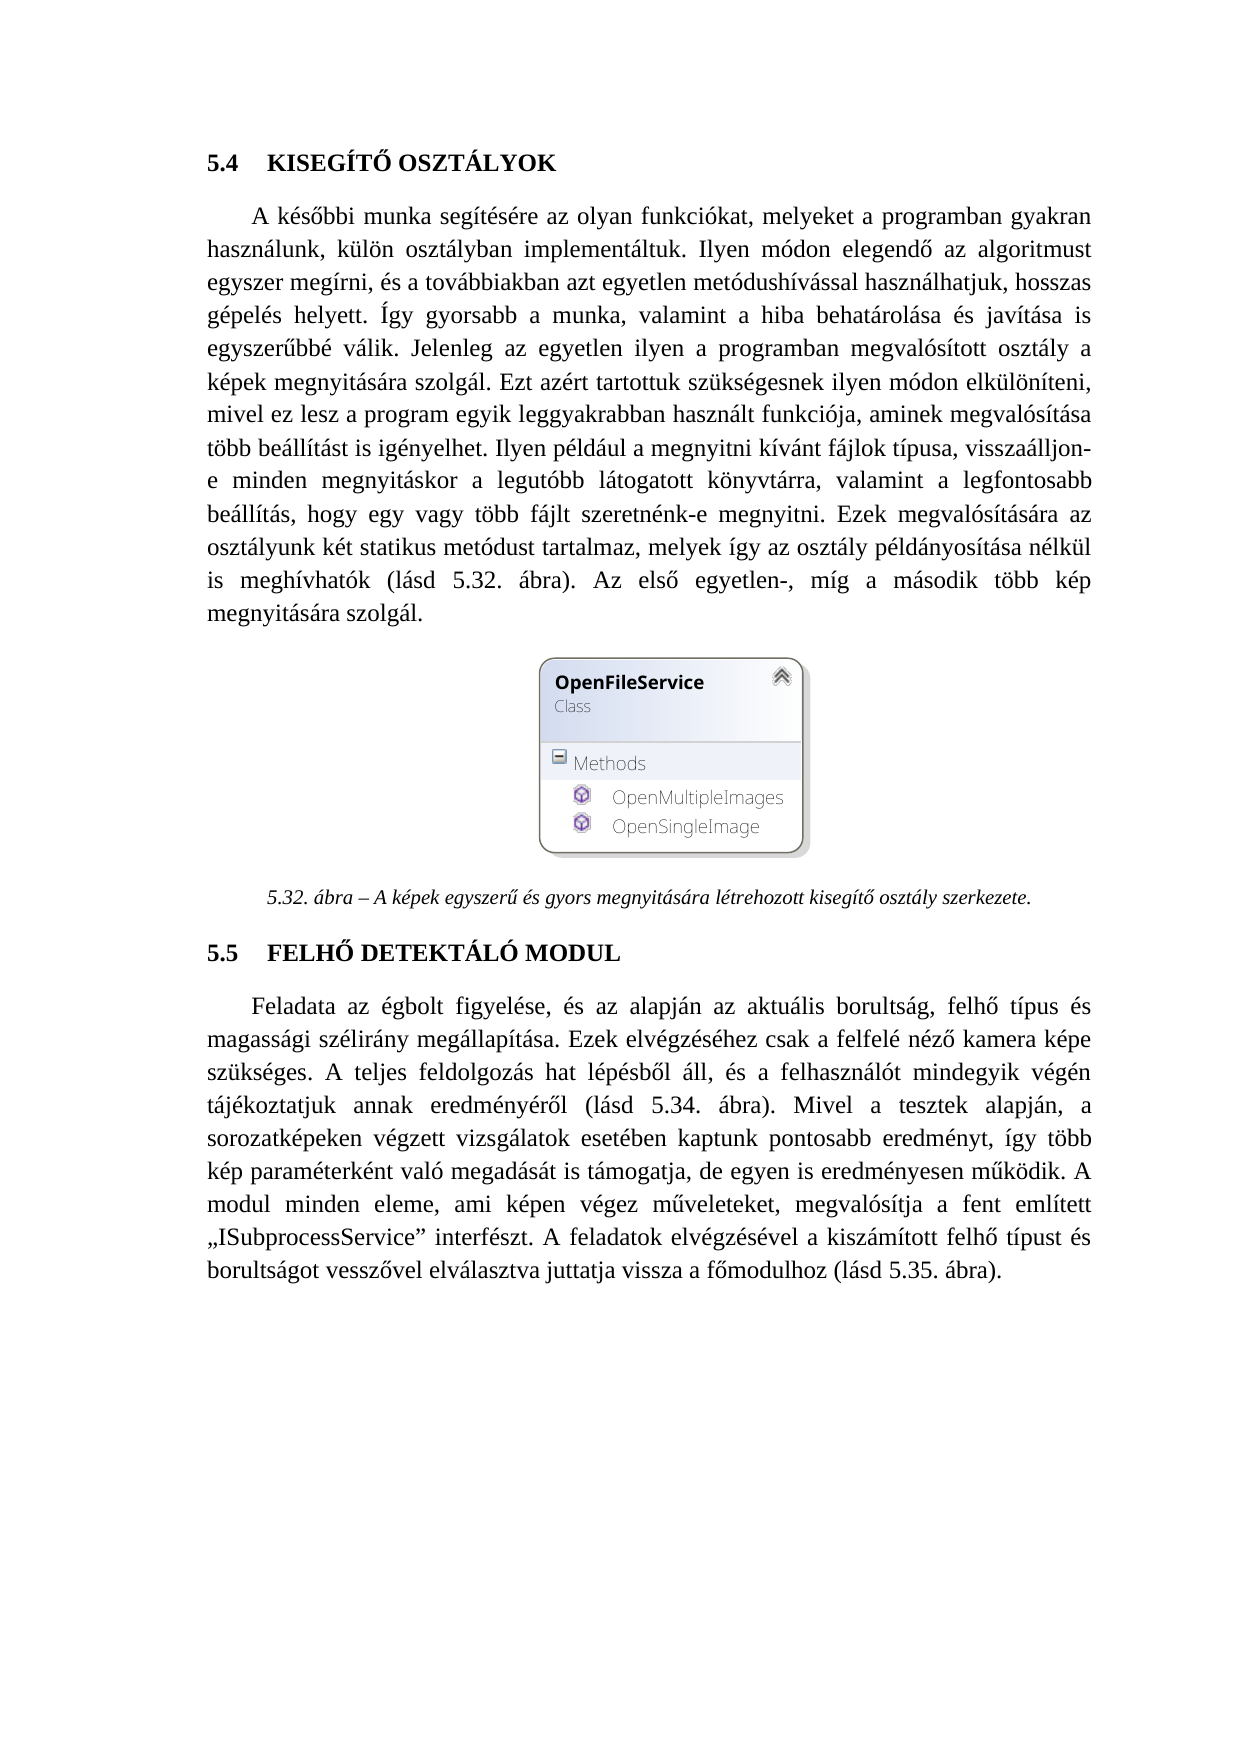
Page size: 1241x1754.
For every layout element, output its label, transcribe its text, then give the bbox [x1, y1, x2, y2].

subtitle Felhő detektáló modul [207, 938, 1092, 966]
subtitle Kisegítő osztályok [207, 148, 1092, 176]
